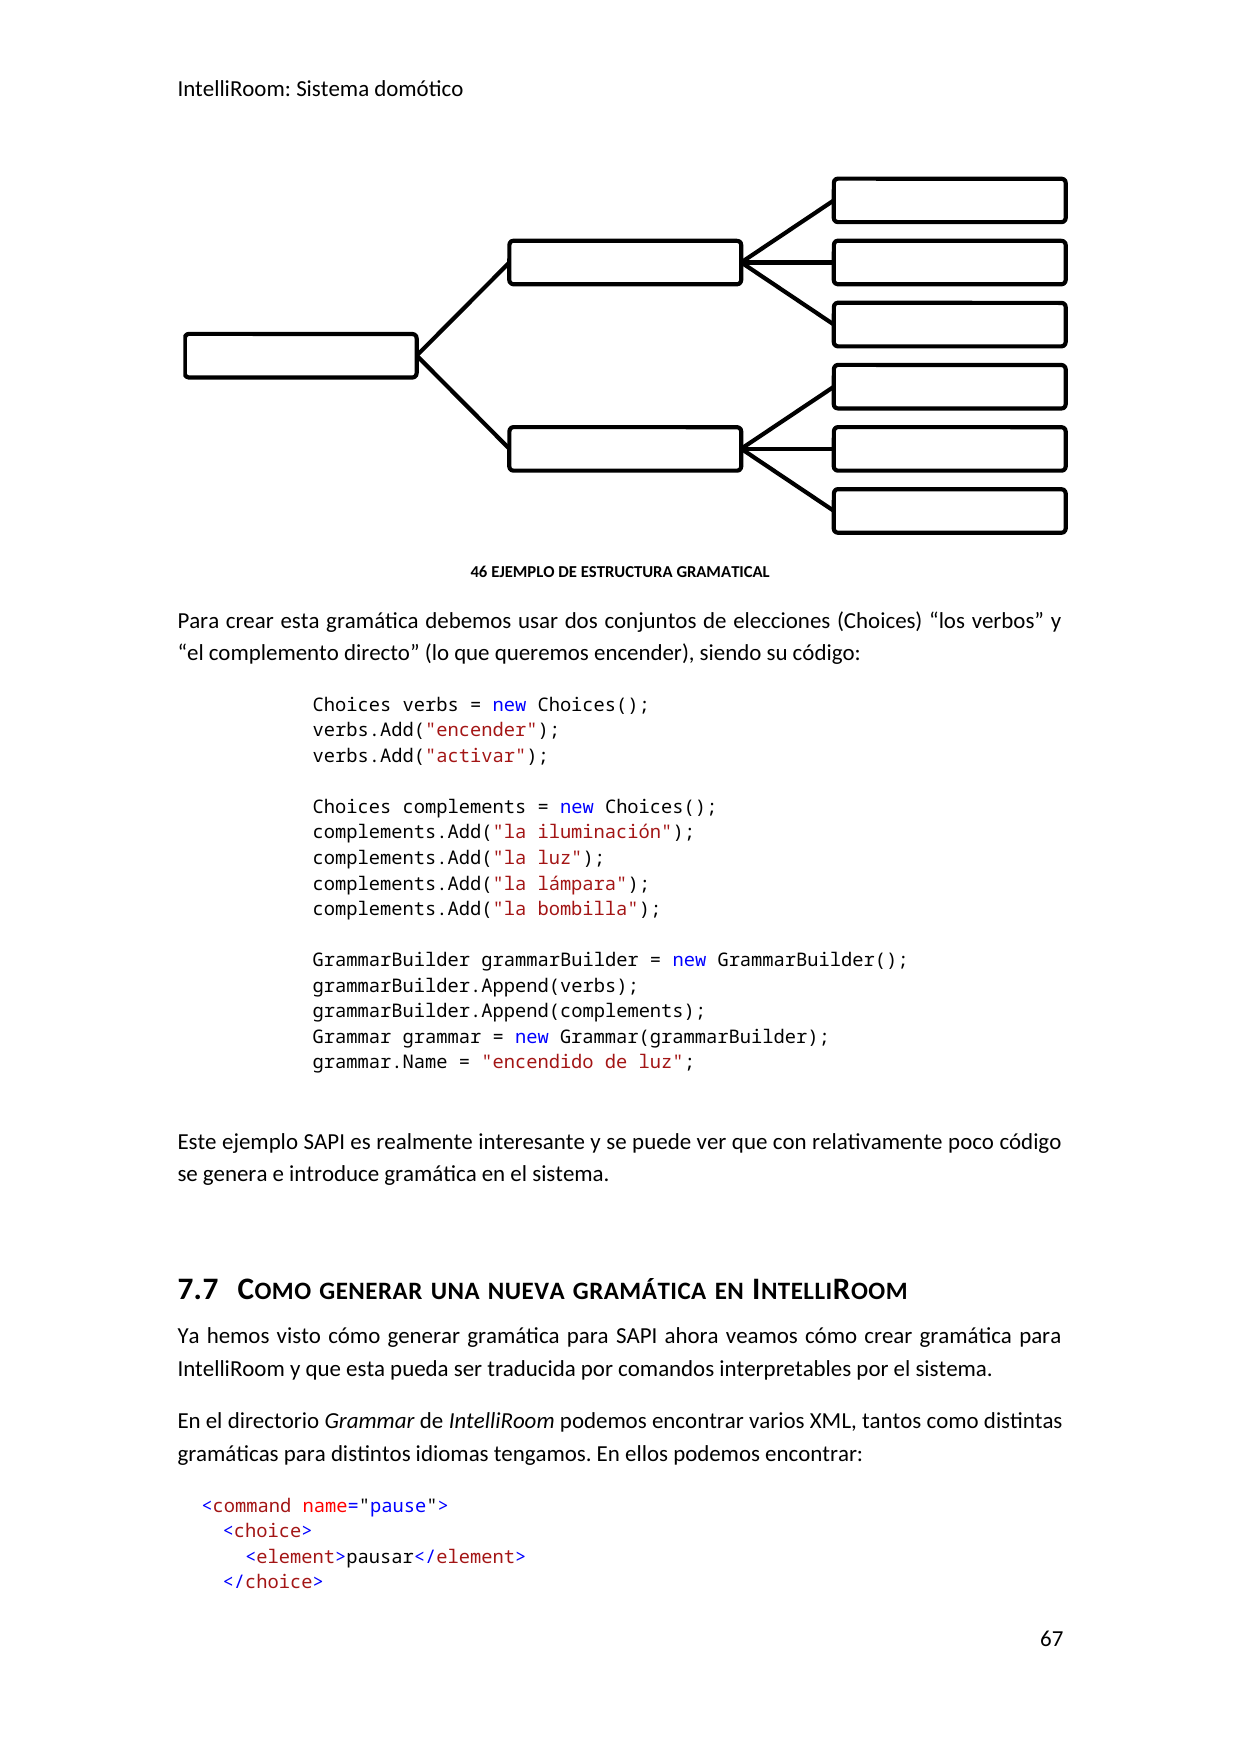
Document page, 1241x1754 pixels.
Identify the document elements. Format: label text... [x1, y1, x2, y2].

text grammarBuilder.Append(verbs); [177, 972, 1063, 997]
text 46 Ejemplo de estructura gramatical [177, 562, 1063, 582]
text <element>pausar</element> [177, 1543, 1063, 1568]
text </choice> [177, 1568, 1063, 1594]
text <choice> [177, 1517, 1063, 1543]
text verbs.Add("activar"); [177, 742, 1063, 768]
text <command name="pause"> [177, 1492, 1063, 1517]
text complements.Add("la iluminación"); [177, 819, 1063, 844]
text GrammarBuilder grammarBuilder = new GrammarBuilder(); [177, 946, 1063, 972]
text Choices verbs = new Choices(); [177, 691, 1063, 717]
text complements.Add("la luz"); [177, 844, 1063, 870]
text Ya hemos visto cómo generar gramática para SAPI ahora veamos cómo crear gramática para IntelliRoom y que esta pueda ser traducida por comandos interpretables por el sistema. [177, 1321, 1063, 1382]
text En el directorio Grammar de IntelliRoom podemos encontrar varios XML, tantos como distintas gramáticas para distintos idiomas tengamos. En ellos podemos encontrar: [177, 1407, 1063, 1467]
text complements.Add("la lámpara"); [177, 870, 1063, 895]
text verbs.Add("encender"); [177, 717, 1063, 742]
text Para crear esta gramática debemos usar dos conjuntos de elecciones (Choices) “los verbos” y “el complemento directo” (lo que queremos encender), siendo su código: [177, 606, 1063, 666]
subtitle Como generar una nueva gramática en IntelliRoom [177, 1269, 1063, 1307]
text Este ejemplo SAPI es realmente interesante y se puede ver que con relativamente poco código se genera e introduce gramática en el sistema. [177, 1127, 1063, 1187]
text Grammar grammar = new Grammar(grammarBuilder); [177, 1023, 1063, 1048]
text grammar.Name = "encendido de luz"; [177, 1048, 1063, 1074]
text Choices complements = new Choices(); [177, 793, 1063, 819]
text grammarBuilder.Append(complements); [177, 997, 1063, 1023]
text complements.Add("la bombilla"); [177, 895, 1063, 921]
